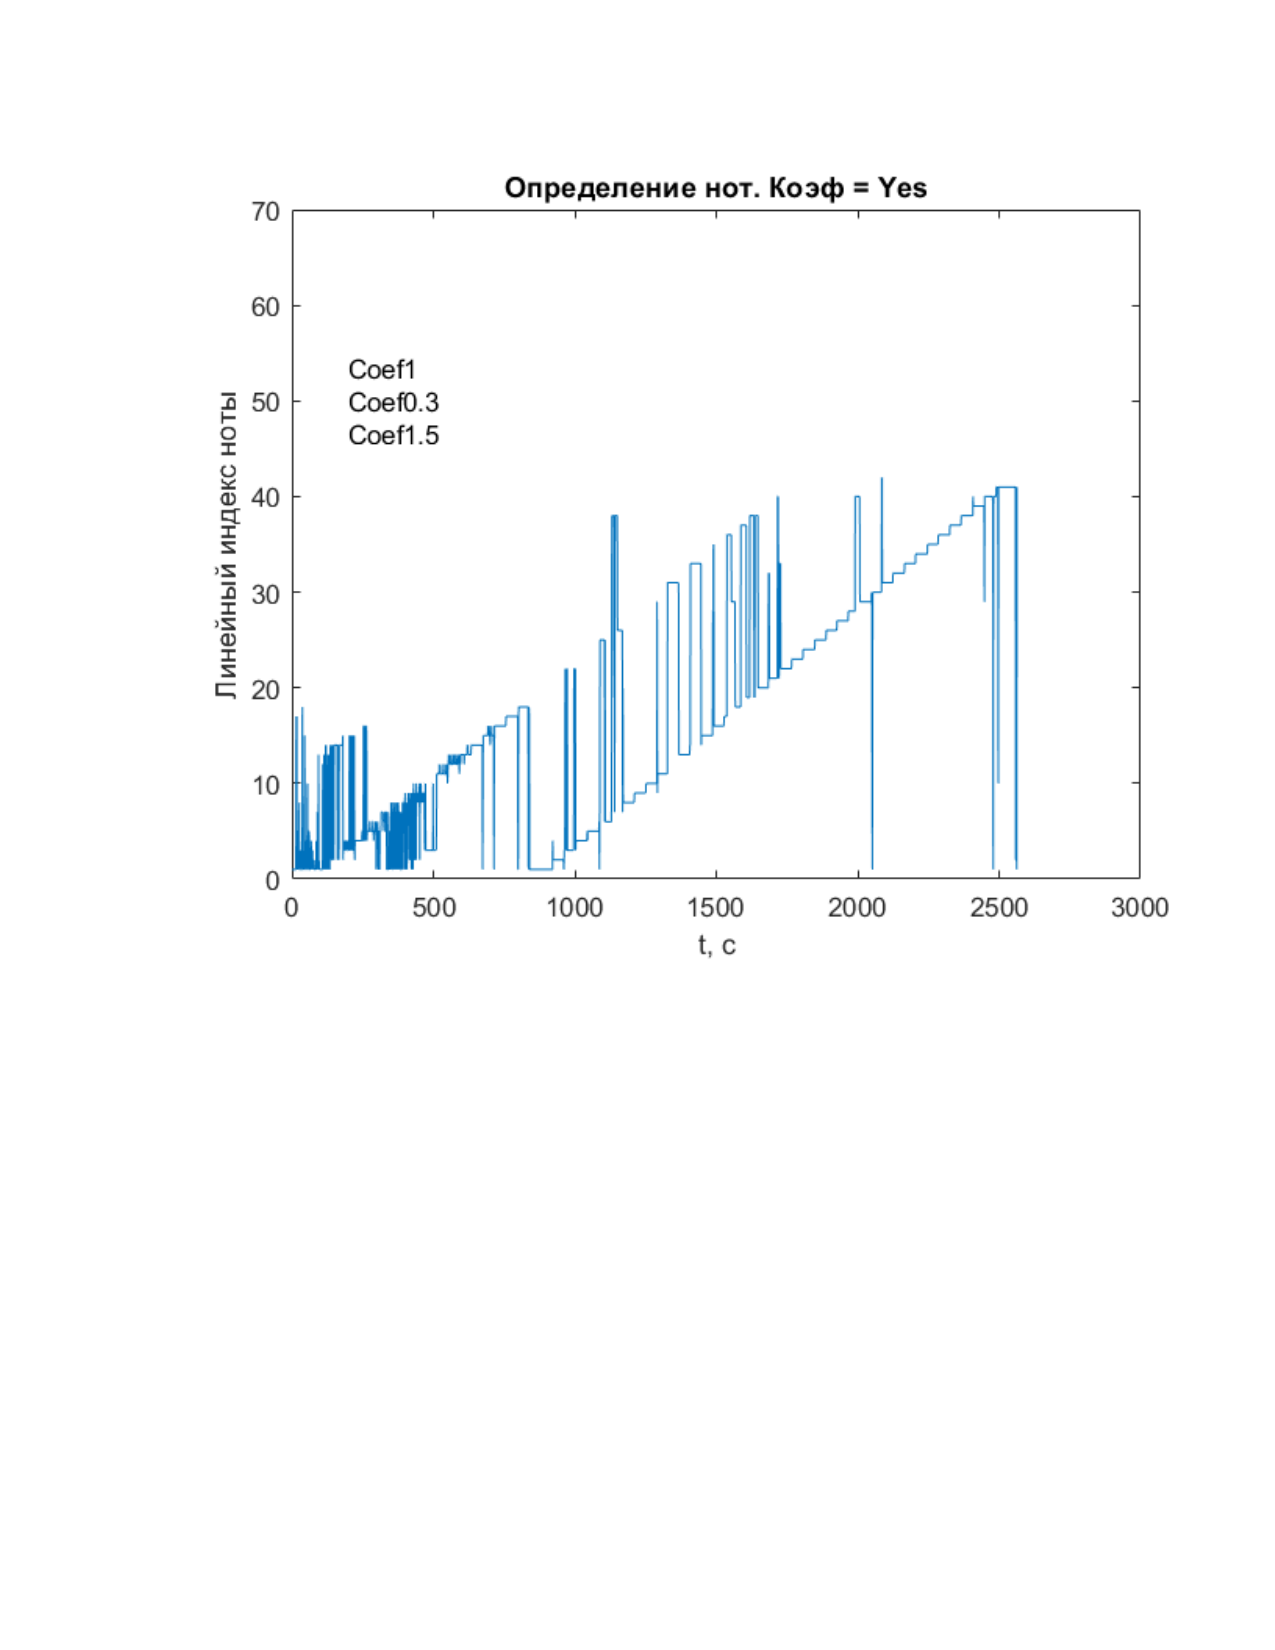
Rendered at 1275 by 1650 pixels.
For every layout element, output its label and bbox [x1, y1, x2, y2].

picture [150, 150, 1244, 970]
